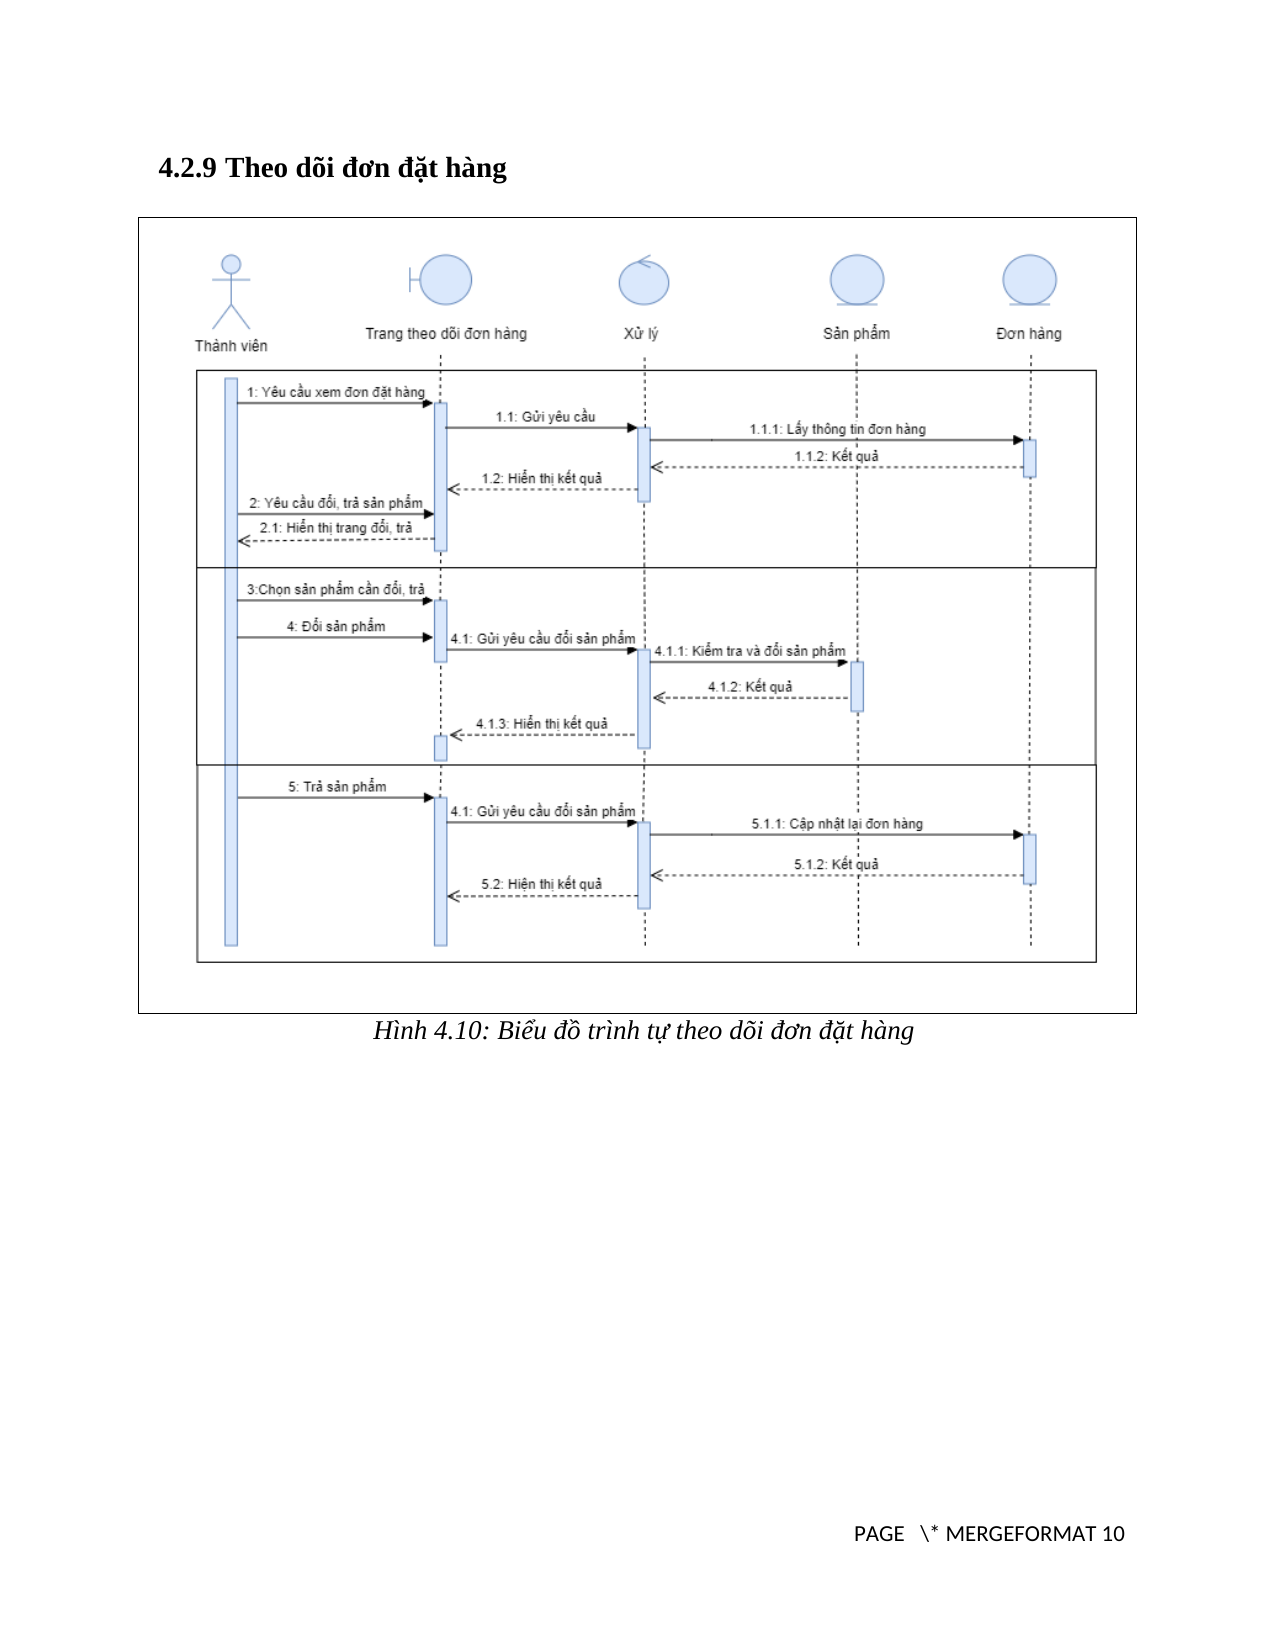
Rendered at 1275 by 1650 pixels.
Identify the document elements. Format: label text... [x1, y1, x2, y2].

picture [158, 218, 1134, 1000]
list Theo dõi đơn đặt hàng [158, 150, 1125, 183]
list Hình 4.10: Biểu đồ trình tự theo dõi đơn đặt hàng [162, 1014, 1125, 1045]
table_header [139, 218, 1136, 1013]
